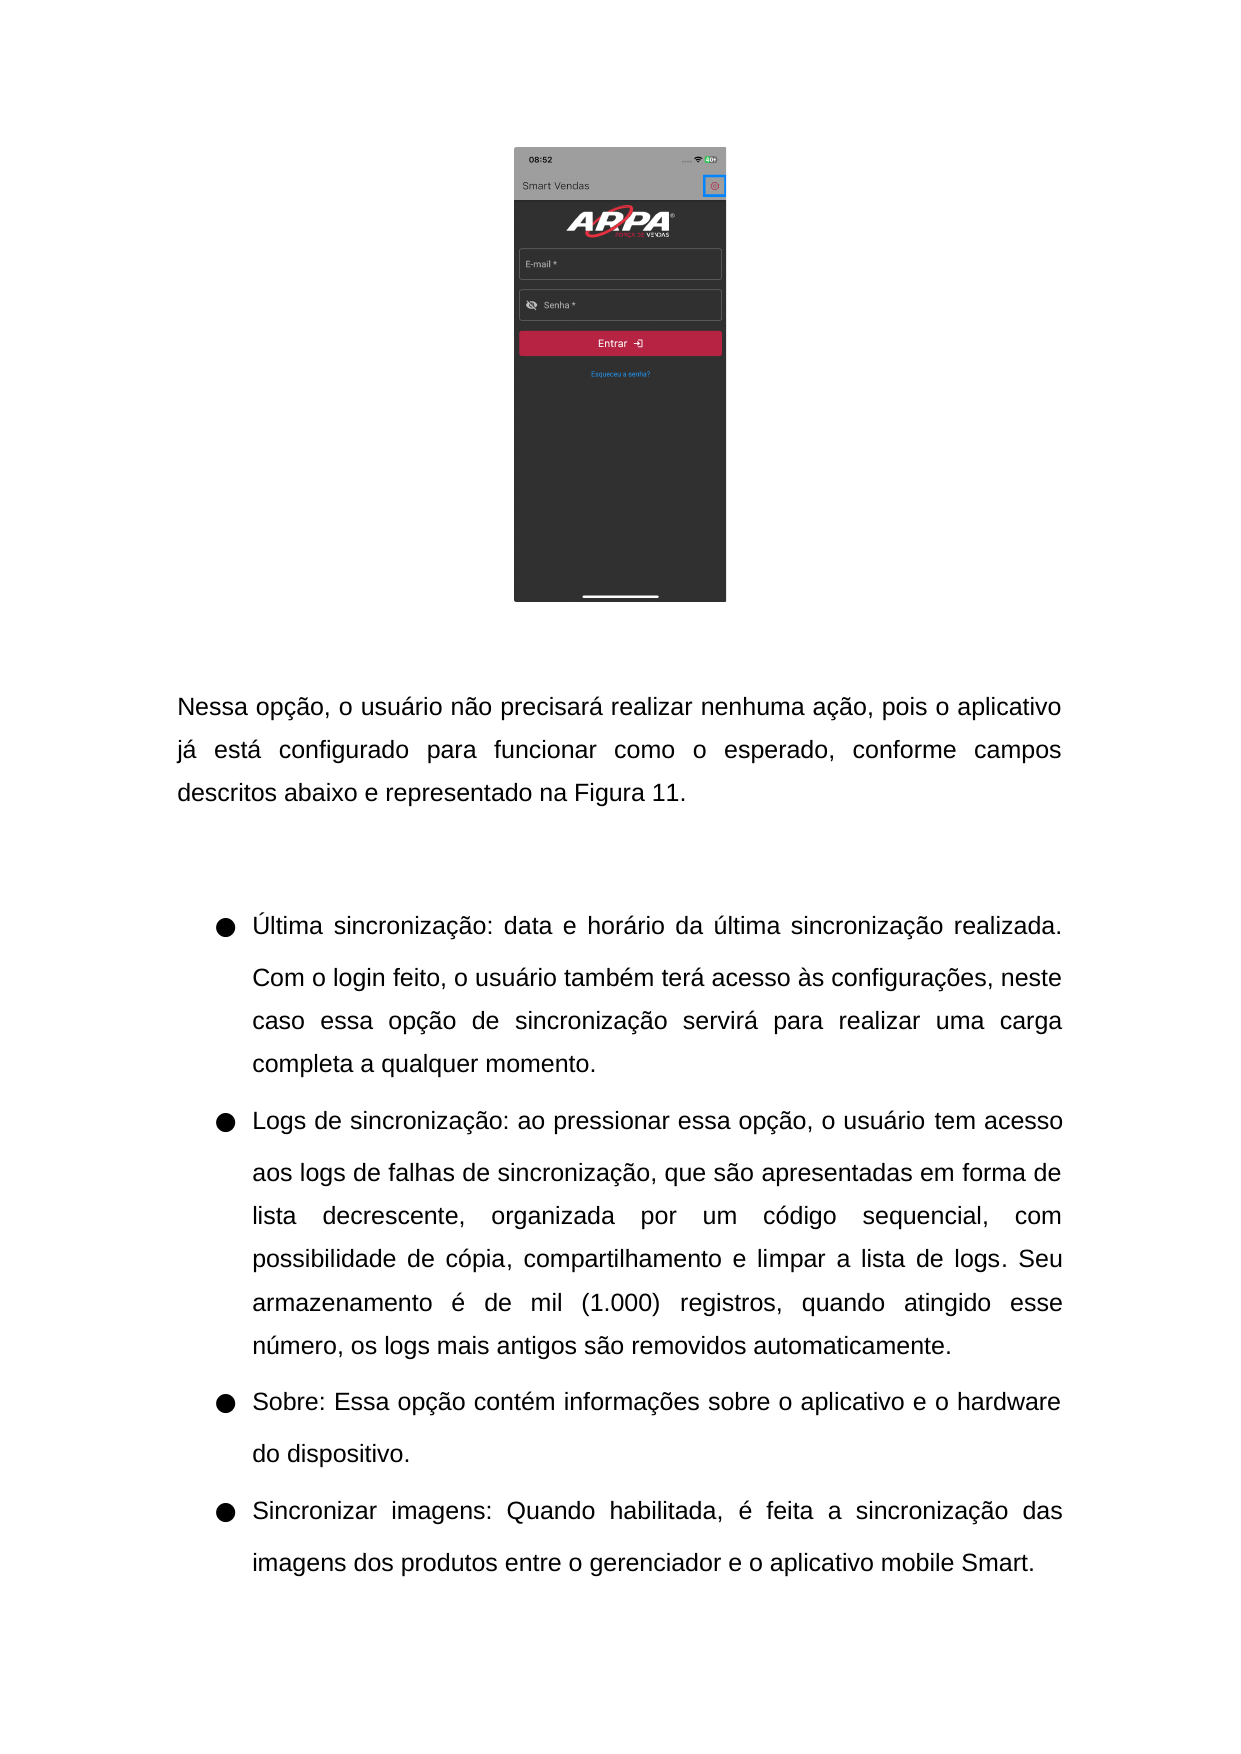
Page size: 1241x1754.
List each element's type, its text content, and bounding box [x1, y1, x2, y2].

list Logs de sincronização: ao pressionar essa opção, o usuário tem acesso aos logs de falhas de sincronização, que são apresentadas em forma de lista decrescente, organizada por um código sequencial, com possibilidade de cópia, compartilhamento e limpar a lista de logs. Seu armazenamento é de mil (1.000) registros, quando atingido esse número, os logs mais antigos são removidos automaticamente. [214, 1093, 1063, 1359]
list Sobre: Essa opção contém informações sobre o aplicativo e o hardware do dispositivo. [214, 1374, 1063, 1468]
picture [514, 147, 727, 602]
text Nessa opção, o usuário não precisará realizar nenhuma ação, pois o aplicativo já está configurado para funcionar como o esperado, conforme campos descritos abaixo e representado na Figura 11. [177, 692, 1063, 807]
list Sincronizar imagens: Quando habilitada, é feita a sincronização das imagens dos produtos entre o gerenciador e o aplicativo mobile Smart. [214, 1483, 1063, 1577]
list Última sincronização: data e horário da última sincronização realizada. Com o login feito, o usuário também terá acesso às configurações, neste caso essa opção de sincronização servirá para realizar uma carga completa a qualquer momento. [214, 898, 1063, 1078]
